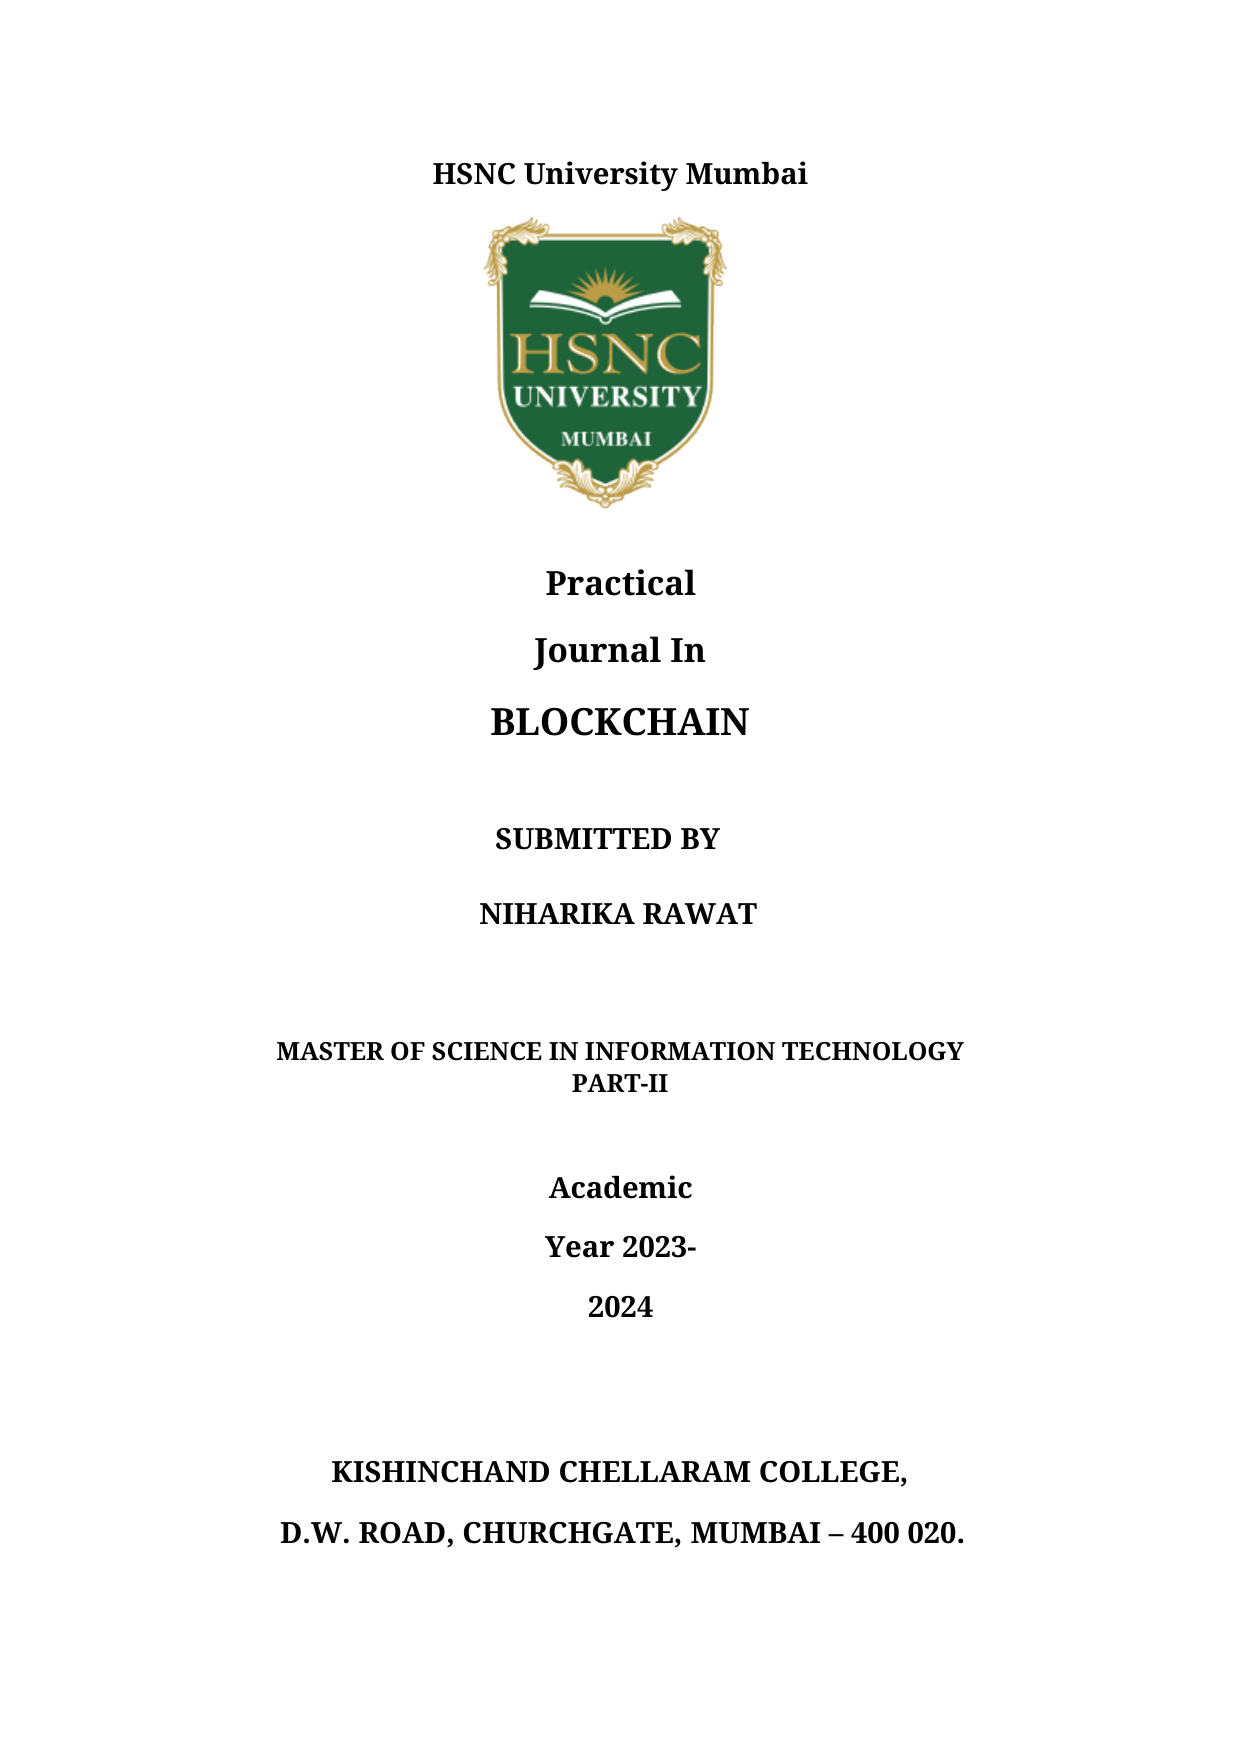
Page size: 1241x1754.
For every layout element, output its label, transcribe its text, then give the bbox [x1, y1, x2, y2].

subtitle HSNC University Mumbai [270, 154, 970, 192]
subtitle Academic Year 2023-2024 [522, 1167, 719, 1326]
picture [483, 216, 728, 510]
subtitle D.W. ROAD, CHURCHGATE, MUMBAI – 400 020. [280, 1512, 1065, 1552]
text Practical Journal In BLOCKCHAIN [486, 560, 754, 746]
text KISHINCHAND CHELLARAM COLLEGE, [270, 1452, 970, 1491]
text MASTER OF SCIENCE IN INFORMATION TECHNOLOGY PART-II [270, 1033, 970, 1100]
subtitle SUBMITTED BY NIHARIKA RAWAT [479, 819, 761, 933]
